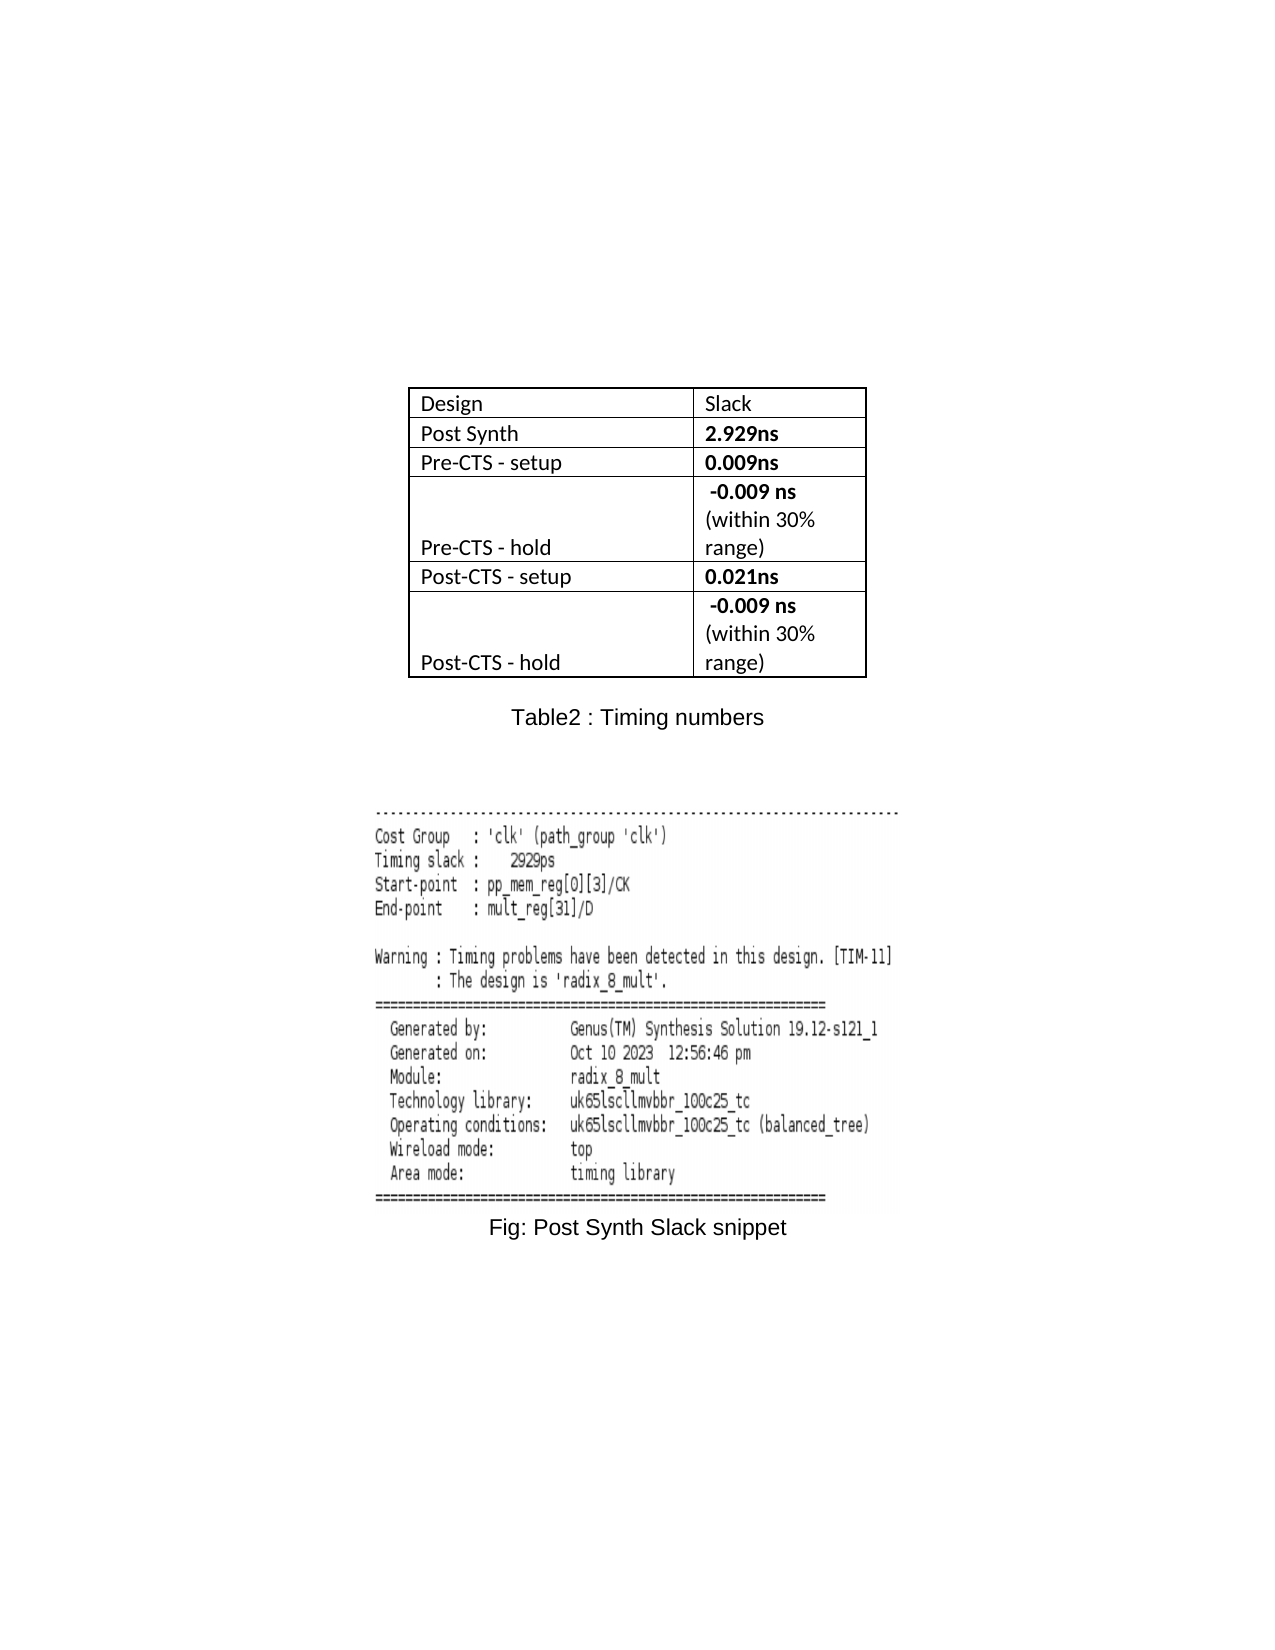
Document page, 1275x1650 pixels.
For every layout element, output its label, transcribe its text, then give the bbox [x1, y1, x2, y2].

table_header Design [410, 389, 693, 417]
table_cell 0.021ns [694, 562, 865, 591]
table_cell Pre-CTS - hold [410, 477, 693, 561]
picture [374, 809, 901, 1214]
table_cell Post Synth [410, 418, 693, 447]
table_cell -0.009 ns (within 30% range) [694, 592, 865, 676]
table_cell Post-CTS - hold [410, 592, 693, 676]
table_cell Post-CTS - setup [410, 562, 693, 591]
table_cell 2.929ns [694, 418, 865, 447]
table_cell -0.009 ns (within 30% range) [694, 477, 865, 561]
table_cell 0.009ns [694, 448, 865, 476]
table_header Slack [694, 389, 865, 417]
text Table2 : Timing numbers [187, 704, 1087, 730]
text Fig: Post Synth Slack snippet [187, 1214, 1087, 1240]
table_cell Pre-CTS - setup [410, 448, 693, 476]
